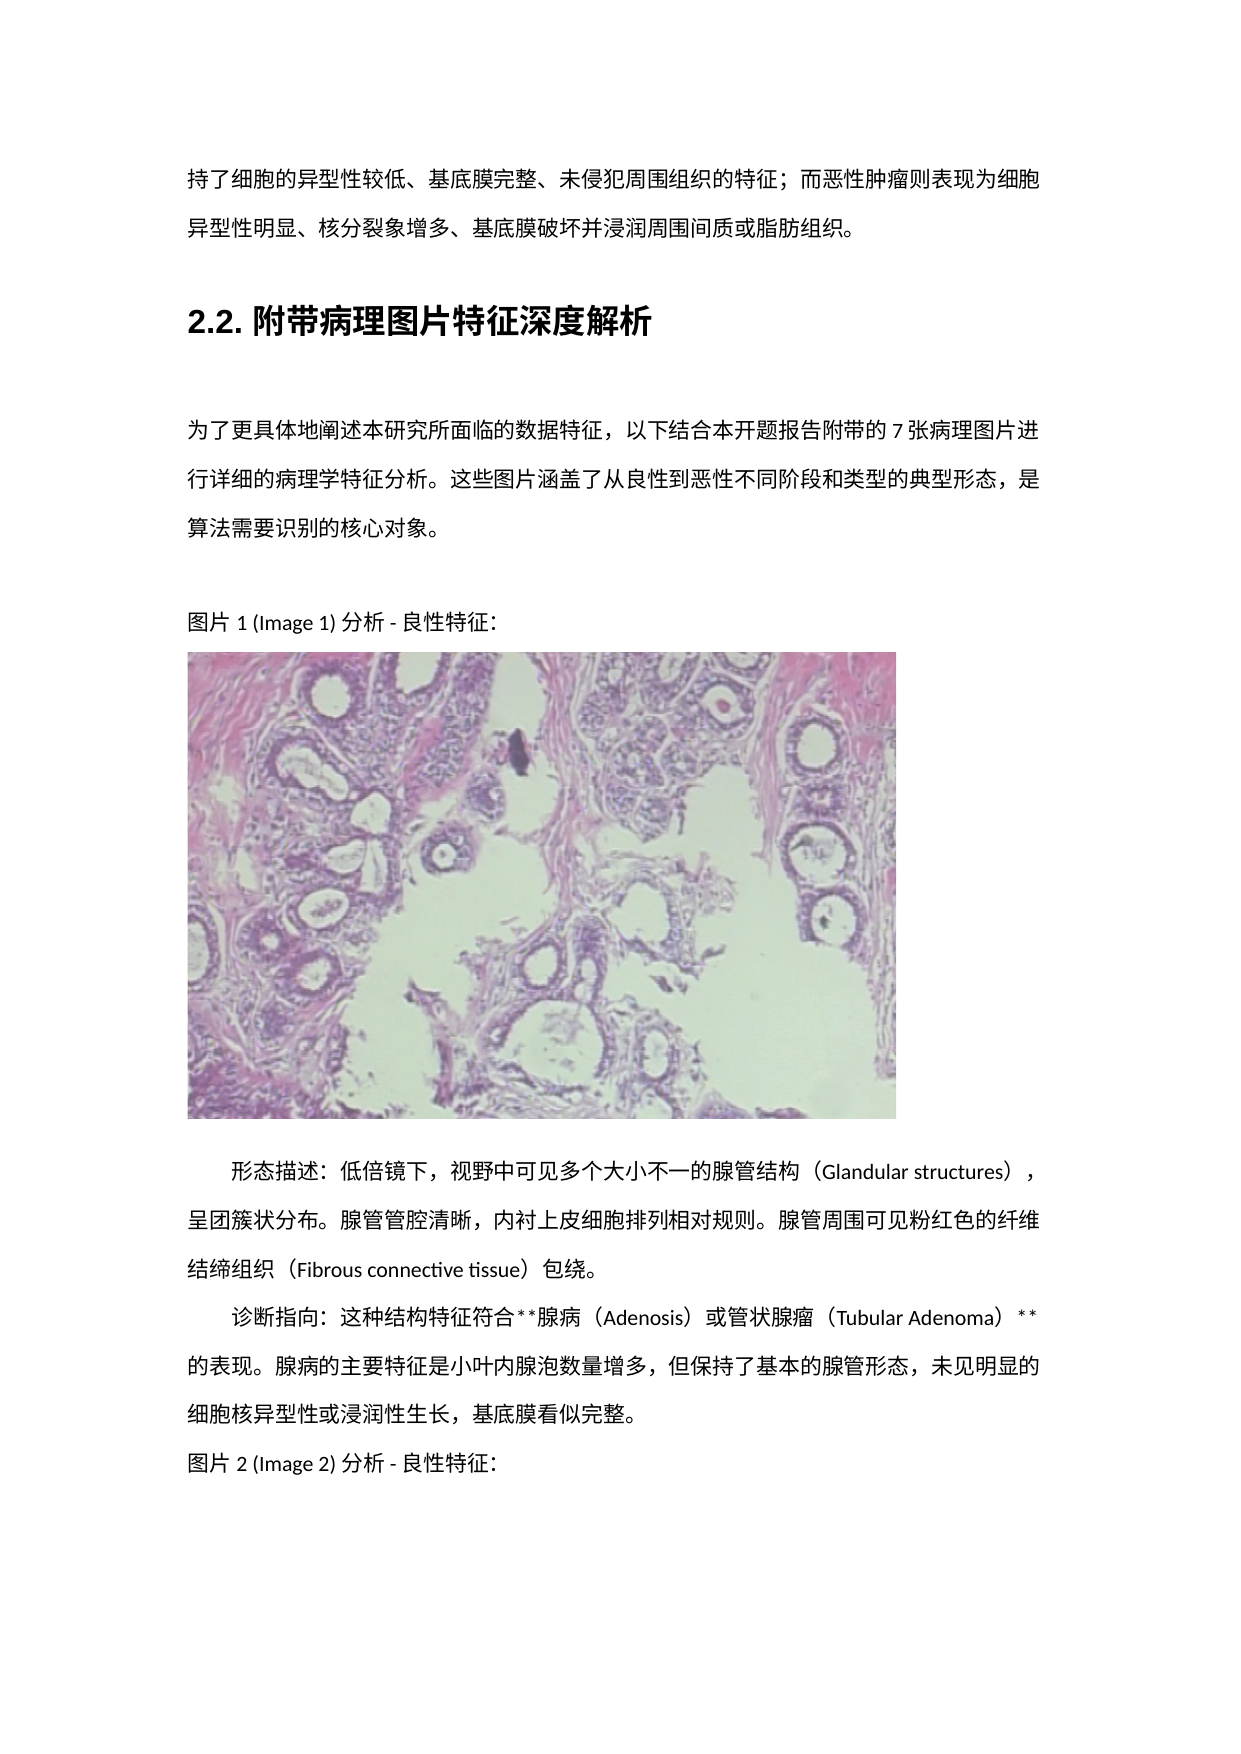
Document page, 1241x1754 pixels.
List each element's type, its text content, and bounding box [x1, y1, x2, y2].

list 为了更具体地阐述本研究所面临的数据特征，以下结合本开题报告附带的7张病理图片进行详细的病理学特征分析。这些图片涵盖了从良性到恶性不同阶段和类型的典型形态，是算法需要识别的核心对象。 [187, 413, 1053, 543]
list 诊断指向：这种结构特征符合**腺病（Adenosis）或管状腺瘤（Tubular Adenoma）**的表现。腺病的主要特征是小叶内腺泡数量增多，但保持了基本的腺管形态，未见明显的细胞核异型性或浸润性生长，基底膜看似完整。 [187, 1299, 1053, 1429]
list 形态描述：低倍镜下，视野中可见多个大小不一的腺管结构（Glandular structures），呈团簇状分布。腺管管腔清晰，内衬上皮细胞排列相对规则。腺管周围可见粉红色的纤维结缔组织（Fibrous connective tissue）包绕。 [187, 1154, 1053, 1284]
subtitle 2.2. 附带病理图片特征深度解析 [187, 286, 1053, 351]
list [187, 162, 1053, 243]
picture [187, 652, 897, 1119]
list 图片 2 (Image 2) 分析 - 良性特征： [187, 1445, 1053, 1478]
list 图片 1 (Image 1) 分析 - 良性特征： [187, 604, 1053, 637]
